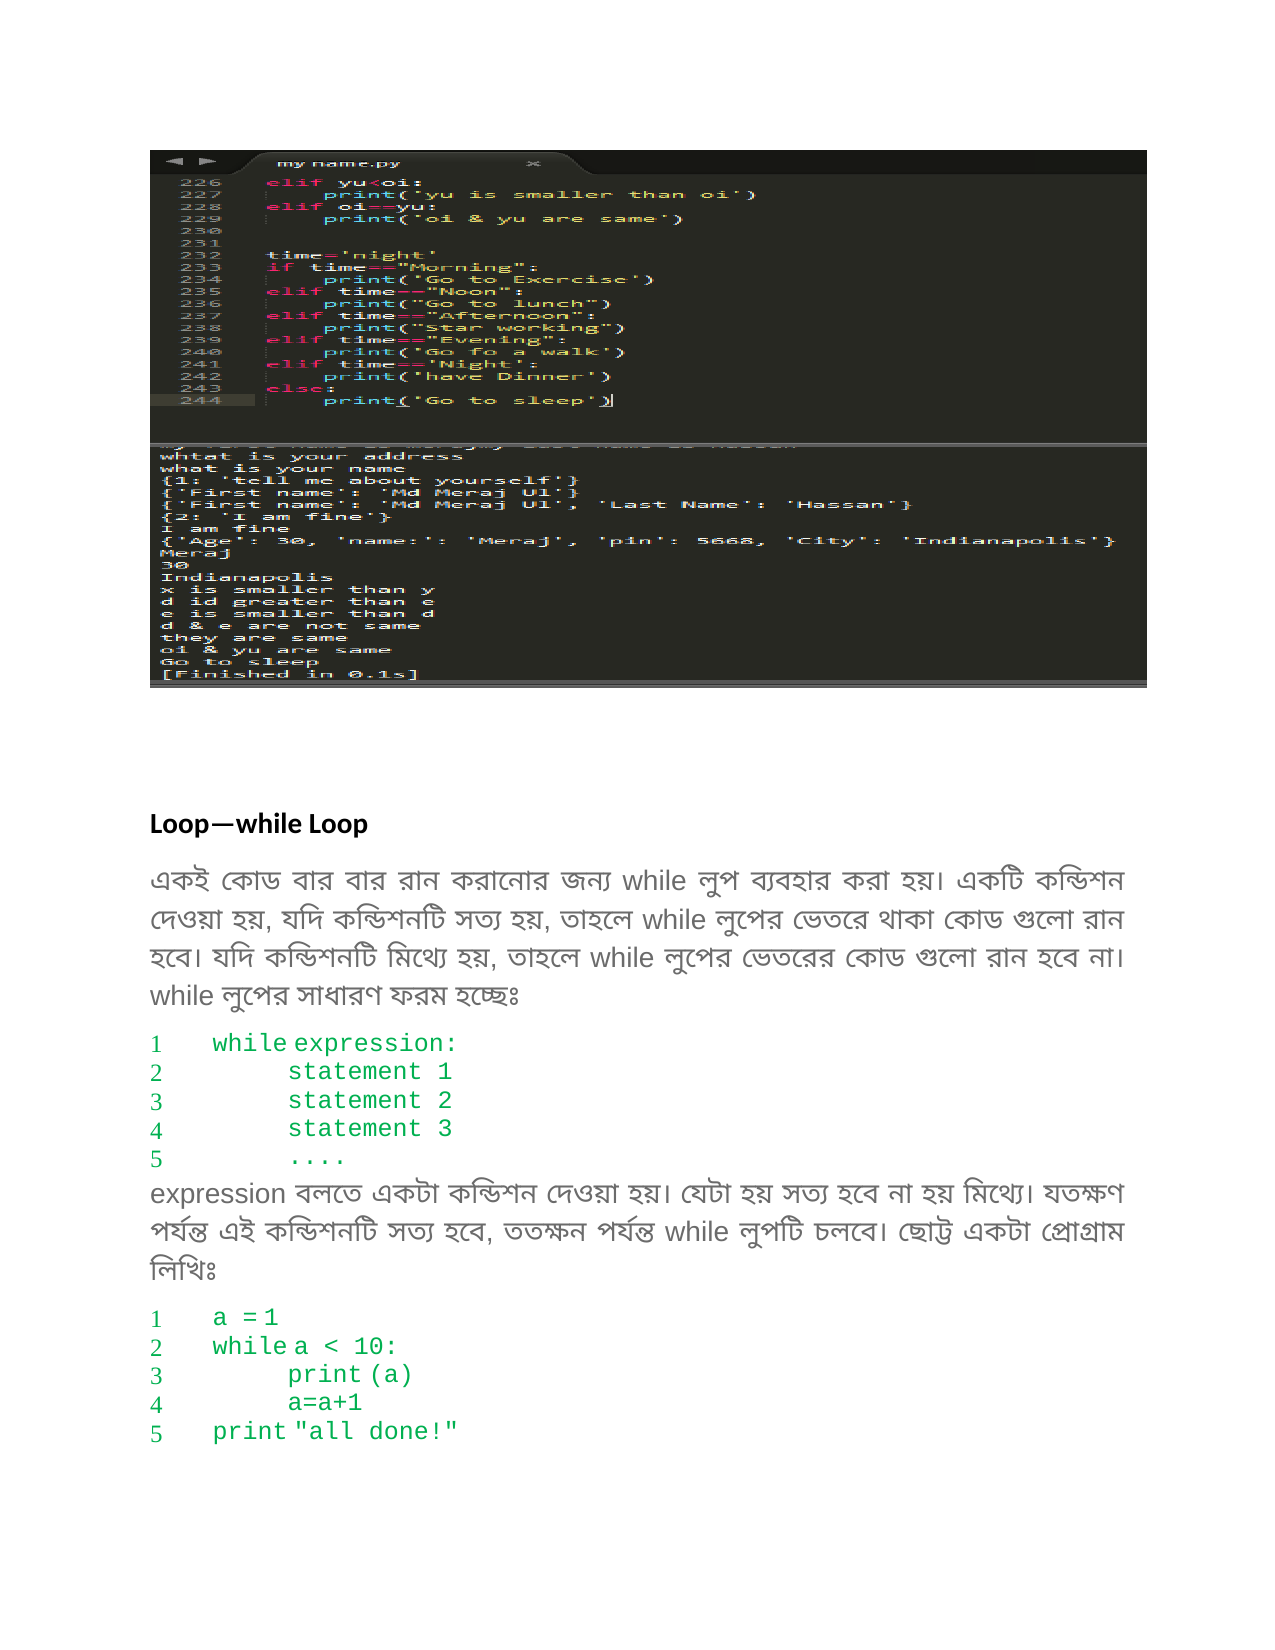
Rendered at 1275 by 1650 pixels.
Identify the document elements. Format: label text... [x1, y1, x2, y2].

table_header while expression: statement 1 statement 2 statement 3 .... [213, 1030, 1162, 1173]
text একই কোড বার বার রান করানোর জন্য while লুপ ব্যবহার করা হয়। একটি কন্ডিশন দেওয়া হয়, যদি কন্ডিশনটি সত্য হয়, তাহলে while লুপের ভেতরে থাকা কোড গুলো রান হবে। যদি কন্ডিশনটি মিথ্যে হয়, তাহলে while লুপের ভেতরের কোড গুলো রান হবে না। while লুপের সাধারণ ফরম হচ্ছেঃ [150, 861, 1125, 1014]
table_header a = 1 while a < 10: print (a) a=a+1 print "all done!" [213, 1304, 1162, 1448]
text expression বলতে একটা কন্ডিশন দেওয়া হয়। যেটা হয় সত্য হবে না হয় মিথ্যে। যতক্ষণ পর্যন্ত এই কন্ডিশনটি সত্য হবে, ততক্ষন পর্যন্ত while লুপটি চলবে। ছোট্ট একটা প্রোগ্রাম লিখিঃ [150, 1173, 1125, 1288]
table_header 1 2 3 4 5 [150, 1030, 212, 1173]
picture [150, 150, 1147, 688]
table_header 1 2 3 4 5 [150, 1304, 212, 1448]
text Loop—while Loop [150, 806, 1125, 841]
